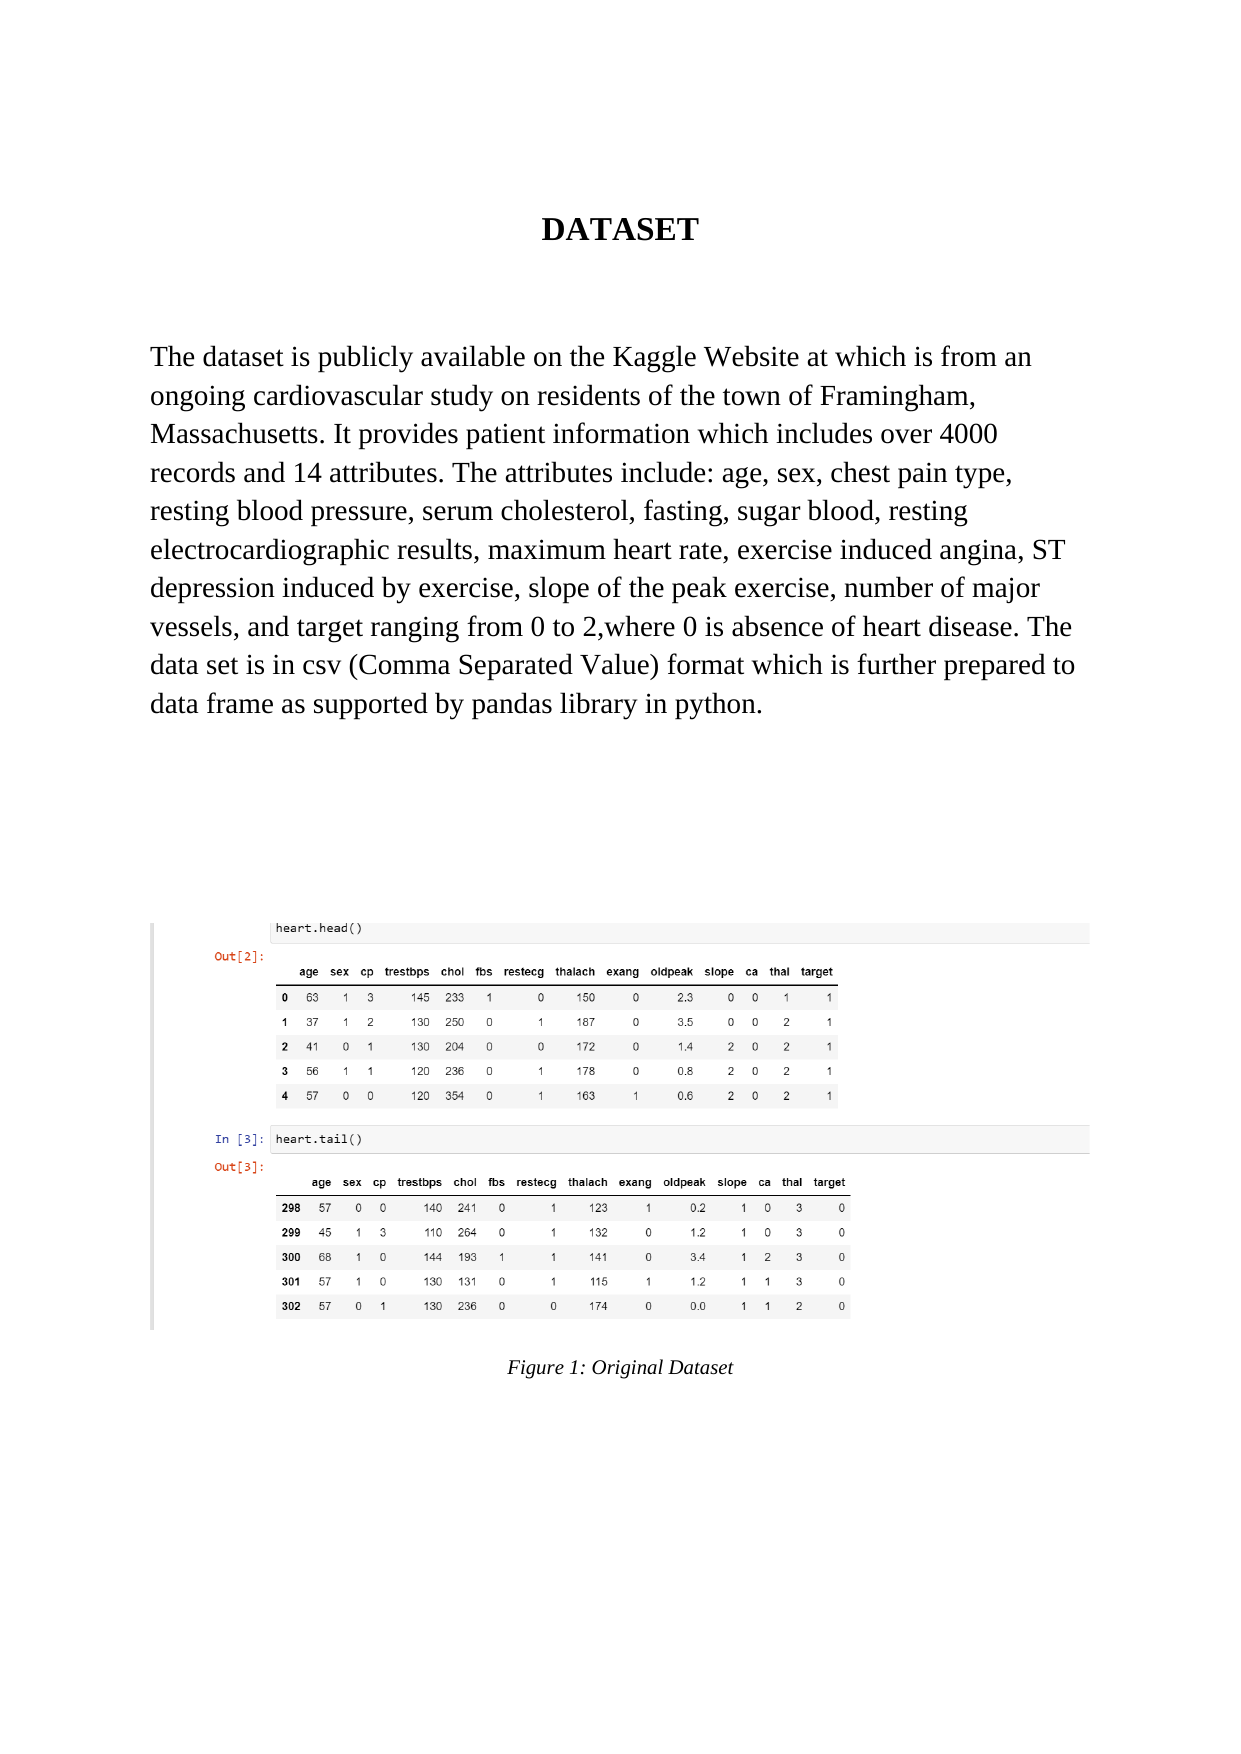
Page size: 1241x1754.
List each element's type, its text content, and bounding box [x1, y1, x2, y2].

text Figure 1: Original Dataset [150, 1355, 1090, 1379]
text DATASET [150, 209, 1090, 248]
text The dataset is publicly available on the Kaggle Website at which is from an ongoing cardiovascular study on residents of the town of Framingham, Massachusetts. It provides patient information which includes over 4000 records and 14 attributes. The attributes include: age, sex, chest pain type, resting blood pressure, serum cholesterol, fasting, sugar blood, resting electrocardiographic results, maximum heart rate, exercise induced angina, ST depression induced by exercise, slope of the peak exercise, number of major vessels, and target ranging from 0 to 2,where 0 is absence of heart disease. The data set is in csv (Comma Separated Value) format which is further prepared to data frame as supported by pandas library in python. [150, 339, 1090, 719]
picture [150, 923, 1090, 1330]
